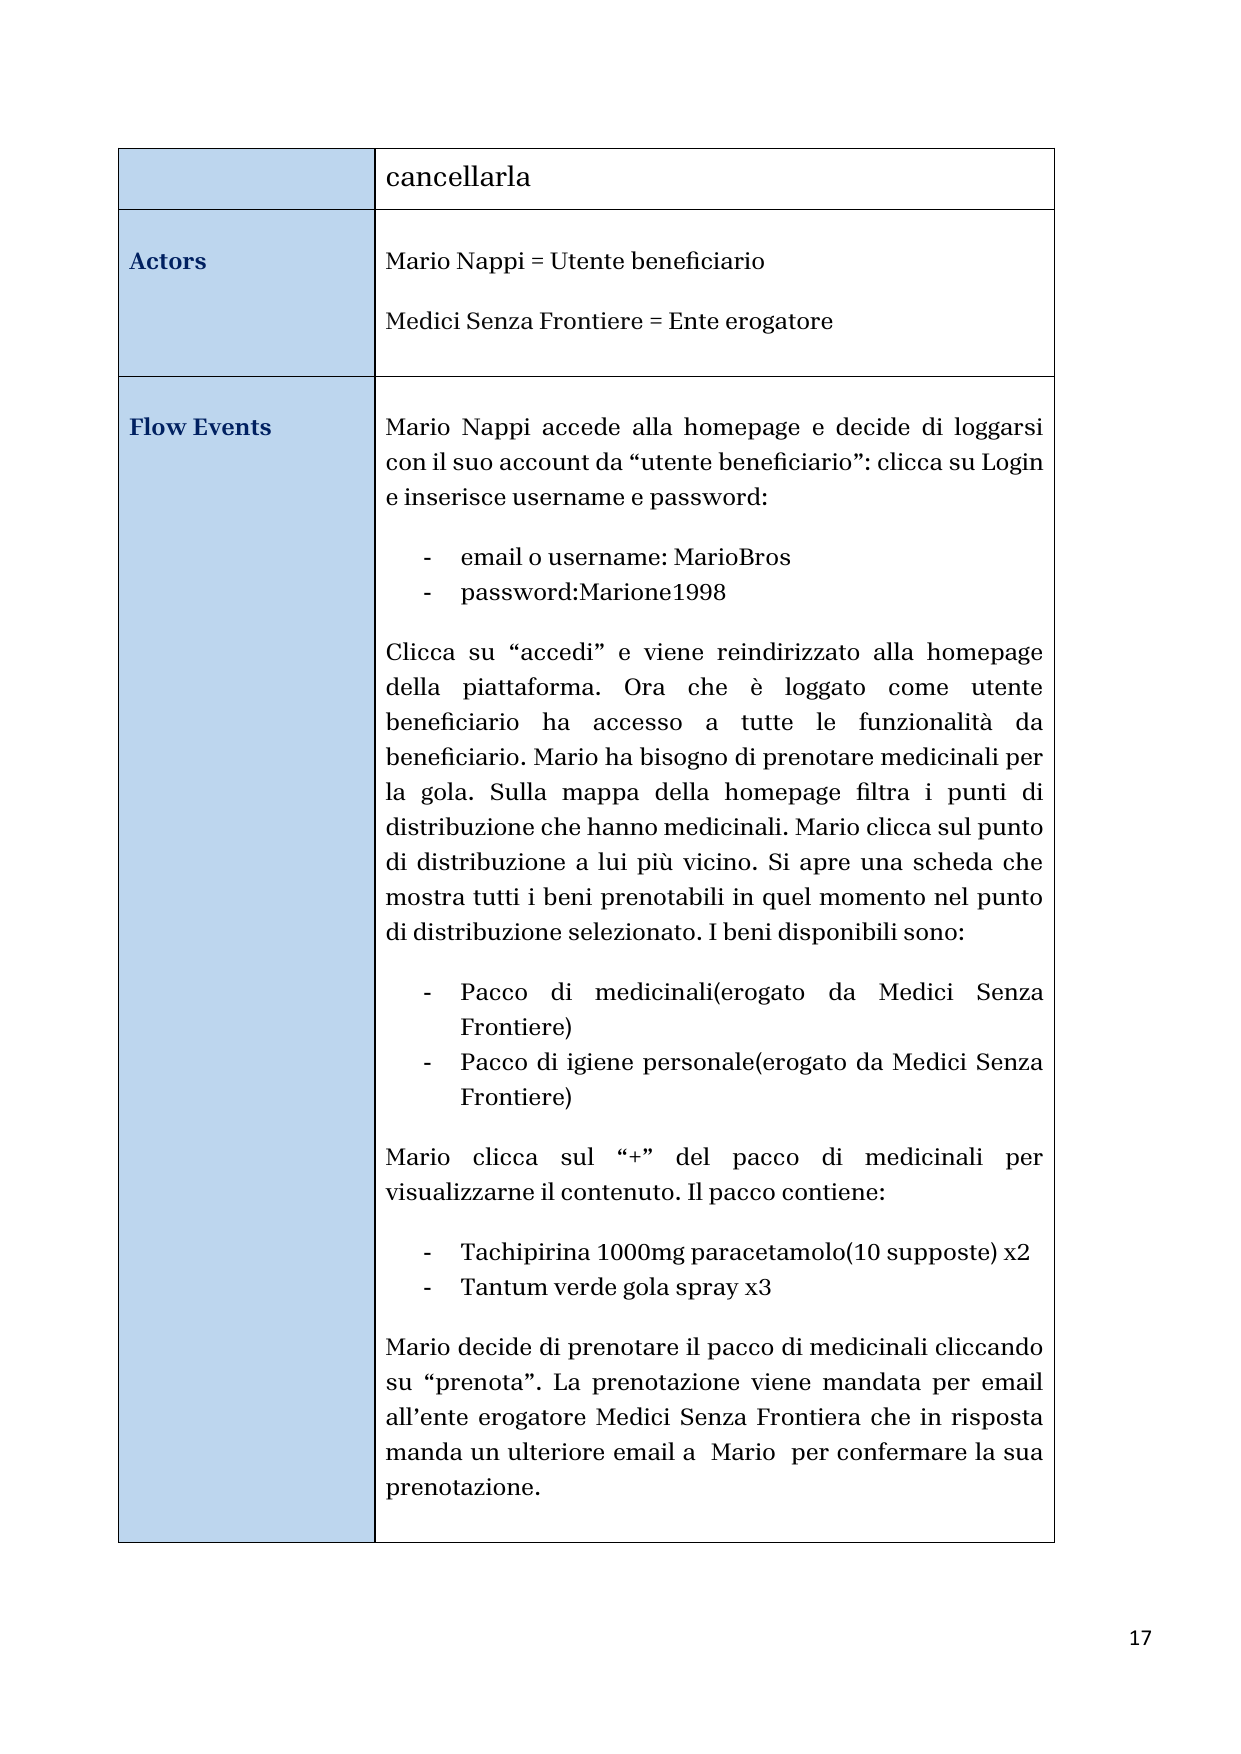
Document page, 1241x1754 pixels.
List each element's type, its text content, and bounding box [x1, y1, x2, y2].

table_cell Name [119, 149, 374, 209]
table_cell Actors [119, 210, 374, 376]
table_cell Flow Events [119, 377, 374, 1542]
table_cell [376, 149, 1054, 209]
table_cell Mario Nappi = Utente beneficiario Medici Senza Frontiere = Ente erogatore [376, 210, 1054, 376]
table_cell Mario Nappi accede alla homepage e decide di loggarsi con il suo account da “utente beneficiario”: clicca su Login e inserisce username e password: email o username: MarioBros password:Marione1998 Clicca su “accedi” e viene reindirizzato alla homepage della piattaforma. Ora che è loggato come utente beneficiario ha accesso a tutte le funzionalità da beneficiario. Mario ha bisogno di prenotare medicinali per la gola. Sulla mappa della homepage filtra i punti di distribuzione che hanno medicinali. Mario clicca sul punto di distribuzione a lui più vicino. Si apre una scheda che mostra tutti i beni prenotabili in quel momento nel punto di distribuzione selezionato. I beni disponibili sono: Pacco di medicinali(erogato da Medici Senza Frontiere) Pacco di igiene personale(erogato da Medici Senza Frontiere) Mario clicca sul “+” del pacco di medicinali per visualizzarne il contenuto. Il pacco contiene: Tachipirina 1000mg paracetamolo(10 supposte) x2 Tantum verde gola spray x3 Mario decide di prenotare il pacco di medicinali cliccando su “prenota”. La prenotazione viene mandata per email all’ente erogatore Medici Senza Frontiera che in risposta manda un ulteriore email a Mario per confermare la sua prenotazione. [376, 377, 1054, 1542]
